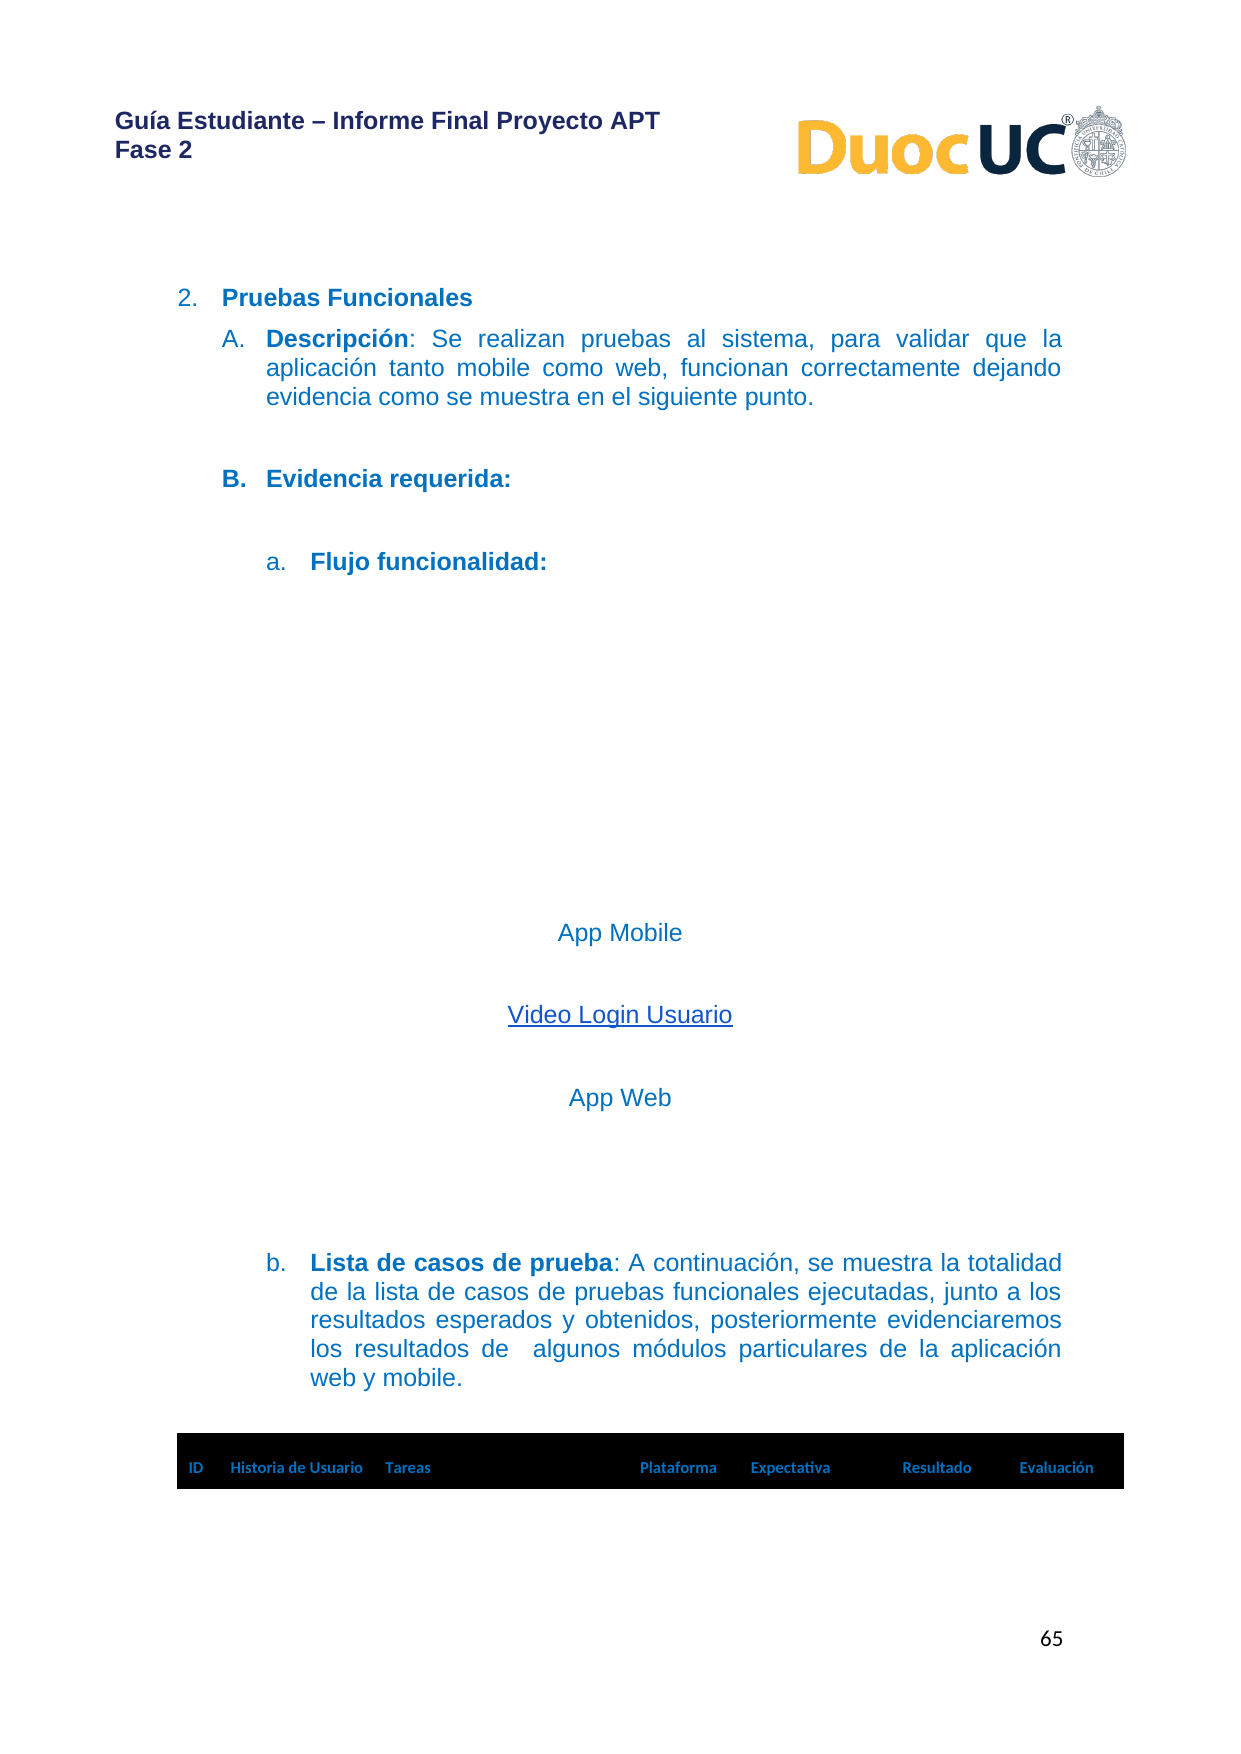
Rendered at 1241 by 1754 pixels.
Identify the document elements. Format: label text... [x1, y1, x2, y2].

table_header Historia de Usuario [220, 1434, 375, 1488]
list Evidencia requerida: [222, 464, 1063, 493]
list Pruebas Funcionales [177, 283, 1063, 312]
table_header Plataforma [629, 1434, 740, 1488]
text App Web [177, 1083, 1063, 1112]
picture [798, 106, 1126, 177]
table_header Evaluación [1009, 1434, 1123, 1488]
list Descripción: Se realizan pruebas al sistema, para validar que la aplicación tanto mobile como web, funcionan correctamente dejando evidencia como se muestra en el siguiente punto. [222, 324, 1063, 411]
list Flujo funcionalidad: [266, 547, 1063, 576]
table_header Tareas [375, 1434, 629, 1488]
table_header ID [179, 1434, 220, 1488]
list Lista de casos de prueba: A continuación, se muestra la totalidad de la lista de casos de pruebas funcionales ejecutadas, junto a los resultados esperados y obtenidos, posteriormente evidenciaremos los resultados de algunos módulos particulares de la aplicación web y mobile. [266, 1248, 1063, 1392]
table_header Expectativa [740, 1434, 892, 1488]
text App Mobile [177, 918, 1063, 947]
text Video Login Usuario [177, 1001, 1063, 1029]
table_header Resultado [892, 1434, 1009, 1488]
